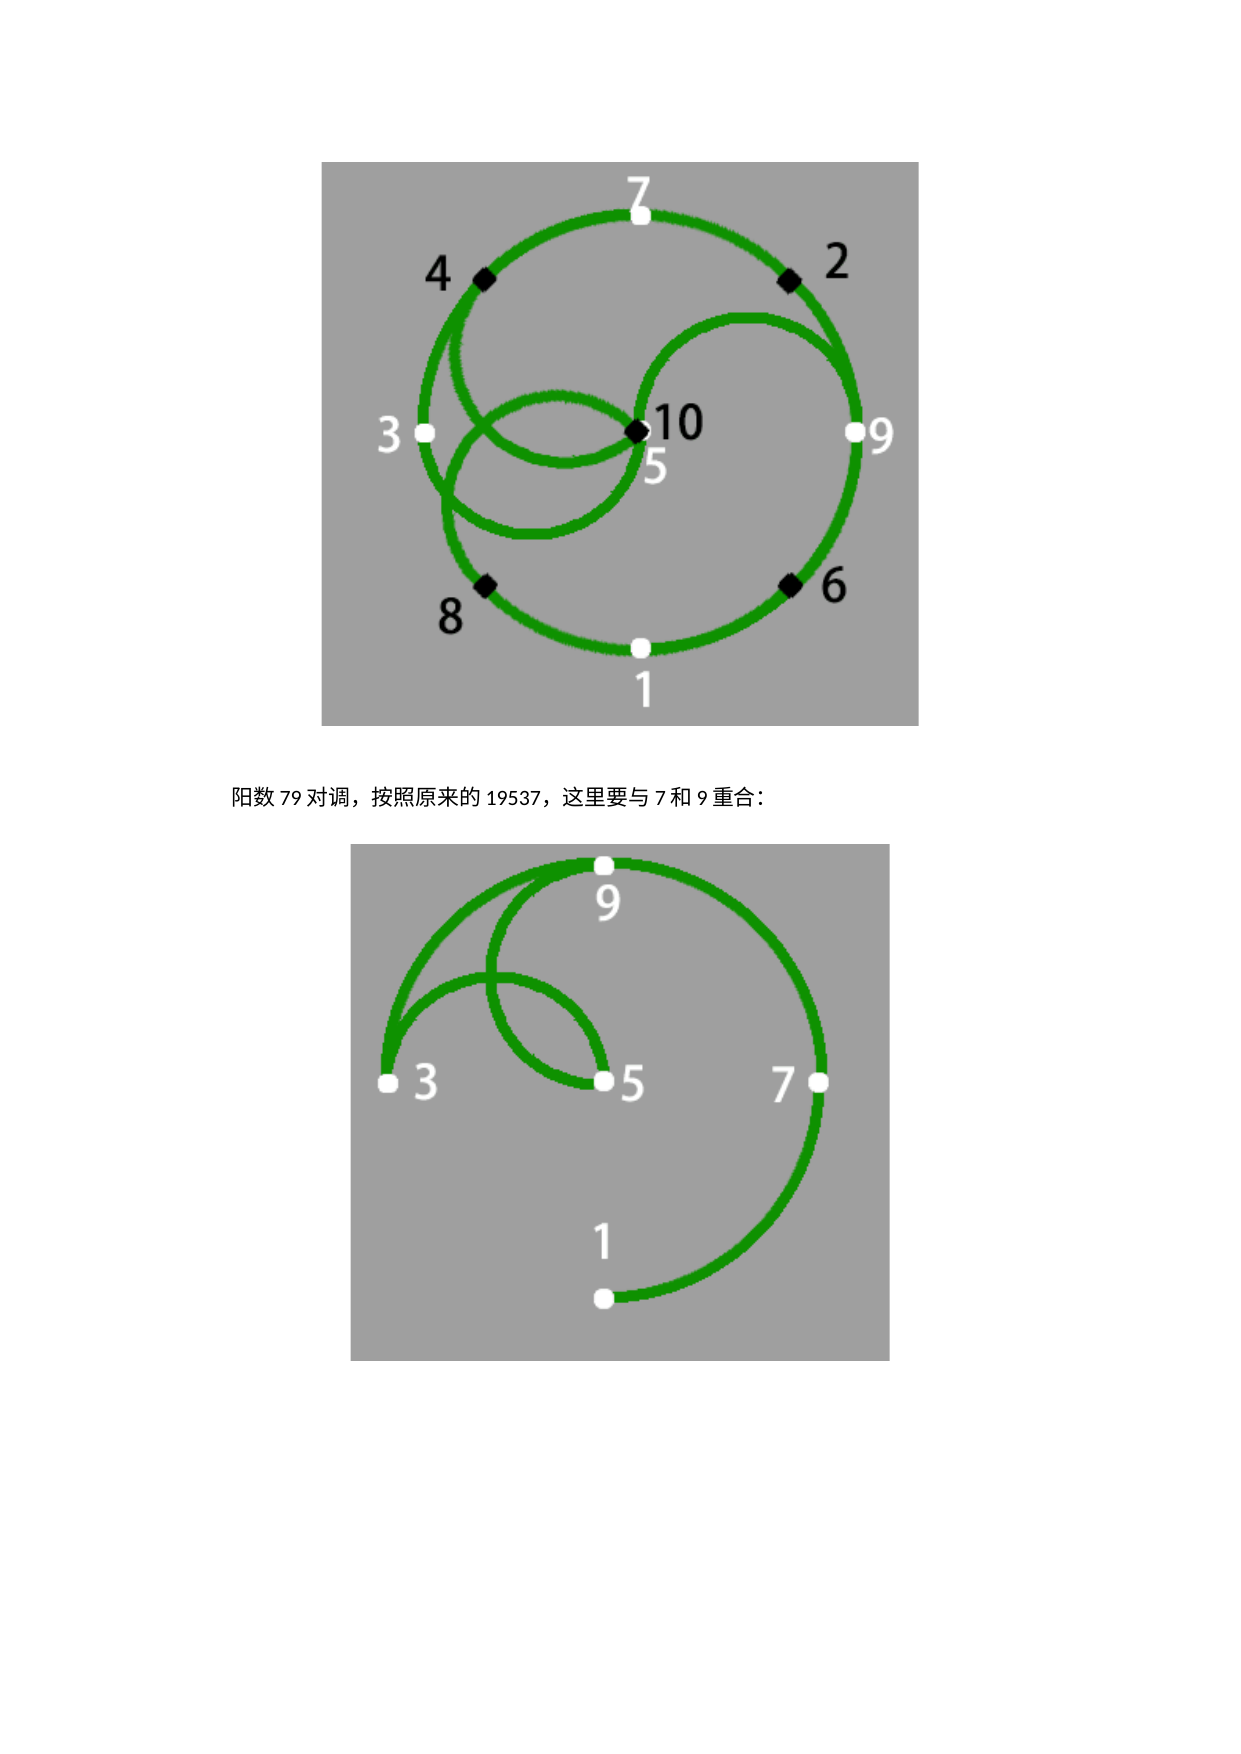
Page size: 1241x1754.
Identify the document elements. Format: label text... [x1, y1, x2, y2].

text 阳数79对调，按照原来的19537，这里要与7和9重合： [187, 779, 1053, 812]
picture [350, 844, 890, 1361]
picture [321, 162, 919, 726]
